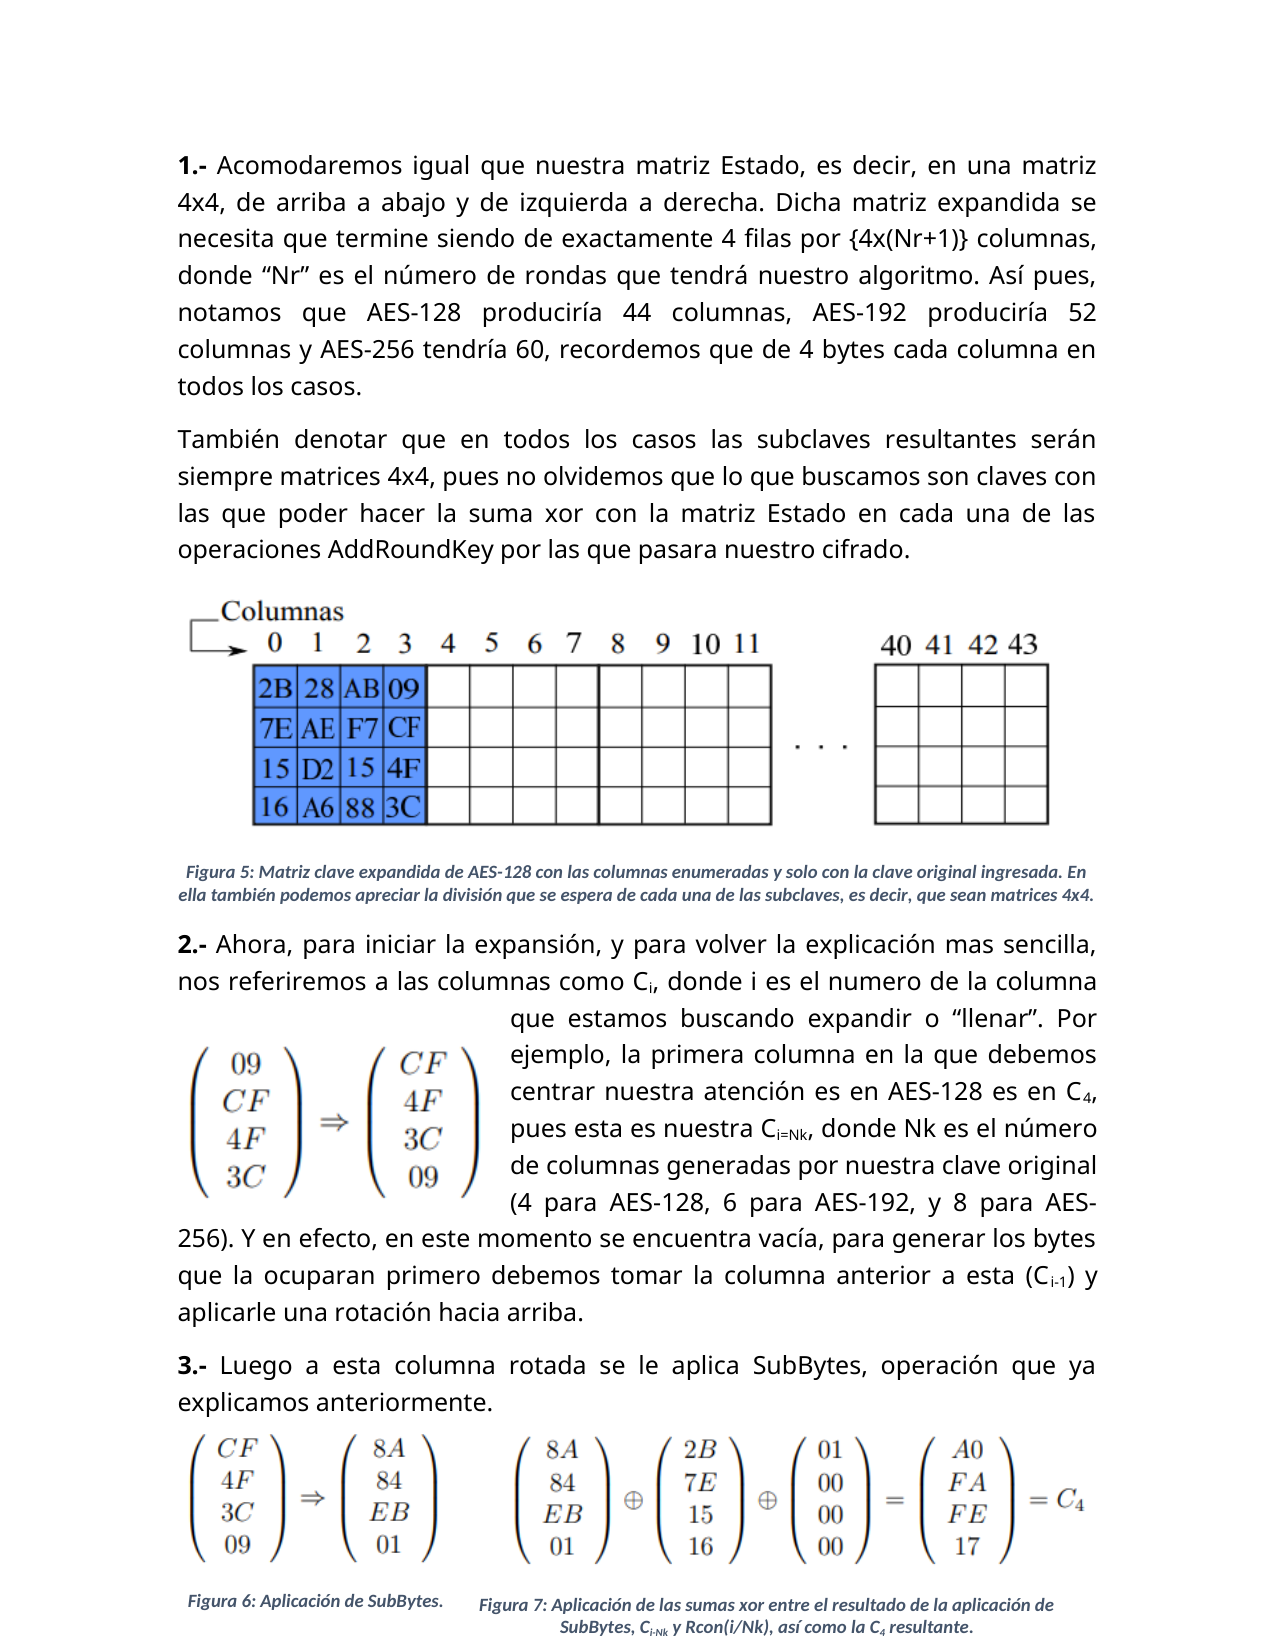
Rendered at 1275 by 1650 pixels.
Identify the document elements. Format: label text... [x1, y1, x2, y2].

text 3.- Luego a esta columna rotada se le aplica SubBytes, operación que ya explicamos anteriormente. [177, 1348, 1098, 1419]
picture [177, 585, 1067, 842]
text 1.- Acomodaremos igual que nuestra matriz Estado, es decir, en una matriz 4x4, de arriba a abajo y de izquierda a derecha. Dicha matriz expandida se necesita que termine siendo de exactamente 4 filas por {4x(Nr+1)} columnas, donde “Nr” es el número de rondas que tendrá nuestro algoritmo. Así pues, notamos que AES-128 produciría 44 columnas, AES-192 produciría 52 columnas y AES-256 tendría 60, recordemos que de 4 bytes cada columna en todos los casos. [177, 148, 1098, 402]
text Figura 5: Matriz clave expandida de AES-128 con las columnas enumeradas y solo con la clave original ingresada. En ella también podemos apreciar la división que se espera de cada una de las subclaves, es decir, que sean matrices 4x4. [177, 860, 1098, 906]
text También denotar que en todos los casos las subclaves resultantes serán siempre matrices 4x4, pues no olvidemos que lo que buscamos son claves con las que poder hacer la suma xor con la matriz Estado en cada una de las operaciones AddRoundKey por las que pasara nuestro cifrado. [177, 422, 1098, 566]
picture [177, 1033, 491, 1217]
text 2.- Ahora, para iniciar la expansión, y para volver la explicación mas sencilla, nos referiremos a las columnas como Ci, donde i es el numero de la columna que estamos buscando expandir o “llenar”. Por ejemplo, la primera columna en la que debemos centrar nuestra atención es en AES-128 es en C4, pues esta es nuestra Ci=Nk, donde Nk es el número de columnas generadas por nuestra clave original (4 para AES-128, 6 para AES-192, y 8 para AES-256). Y en efecto, en este momento se encuentra vacía, para generar los bytes que la ocuparan primero debemos tomar la columna anterior a esta (Ci-1) y aplicarle una rotación hacia arriba. [177, 927, 1098, 1328]
picture [500, 1425, 1098, 1576]
picture [177, 1425, 448, 1573]
